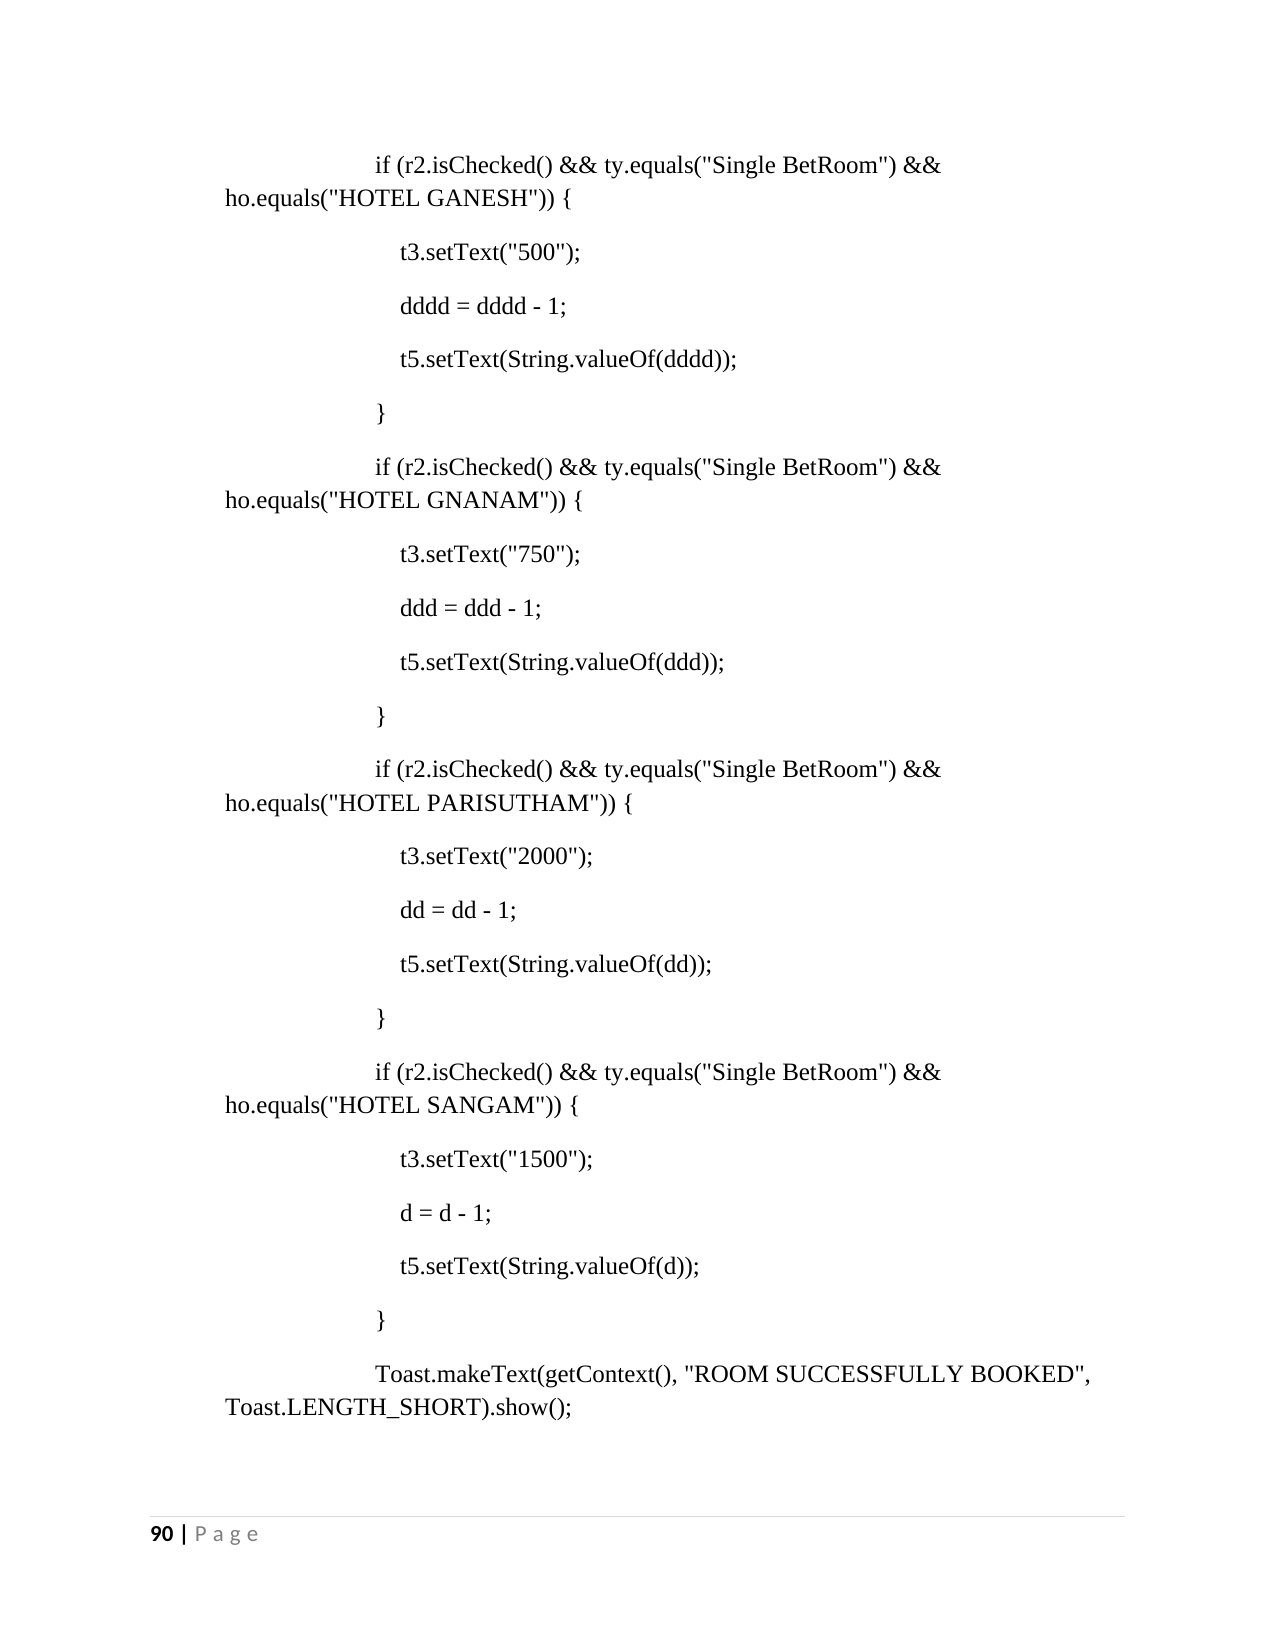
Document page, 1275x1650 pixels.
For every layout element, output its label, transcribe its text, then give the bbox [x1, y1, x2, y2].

text if (r2.isChecked() && ty.equals("Single BetRoom") && ho.equals("HOTEL GANESH")) { [225, 150, 1125, 212]
text } [225, 1305, 1125, 1334]
text dd = dd - 1; [225, 895, 1125, 924]
text ddd = ddd - 1; [225, 593, 1125, 622]
text } [225, 1003, 1125, 1032]
text t5.setText(String.valueOf(dddd)); [225, 344, 1125, 373]
text } [225, 701, 1125, 729]
text t3.setText("1500"); [225, 1144, 1125, 1172]
text if (r2.isChecked() && ty.equals("Single BetRoom") && ho.equals("HOTEL PARISUTHAM")) { [225, 754, 1125, 816]
text d = d - 1; [225, 1198, 1125, 1226]
text Toast.makeText(getContext(), "ROOM SUCCESSFULLY BOOKED", Toast.LENGTH_SHORT).show(); [225, 1359, 1125, 1421]
text t3.setText("500"); [225, 237, 1125, 266]
text t5.setText(String.valueOf(d)); [225, 1251, 1125, 1280]
text if (r2.isChecked() && ty.equals("Single BetRoom") && ho.equals("HOTEL SANGAM")) { [225, 1057, 1125, 1119]
text t3.setText("2000"); [225, 841, 1125, 870]
text } [225, 398, 1125, 427]
text t5.setText(String.valueOf(ddd)); [225, 647, 1125, 676]
text t5.setText(String.valueOf(dd)); [225, 949, 1125, 978]
text if (r2.isChecked() && ty.equals("Single BetRoom") && ho.equals("HOTEL GNANAM")) { [225, 452, 1125, 514]
text dddd = dddd - 1; [225, 291, 1125, 319]
text t3.setText("750"); [225, 539, 1125, 568]
